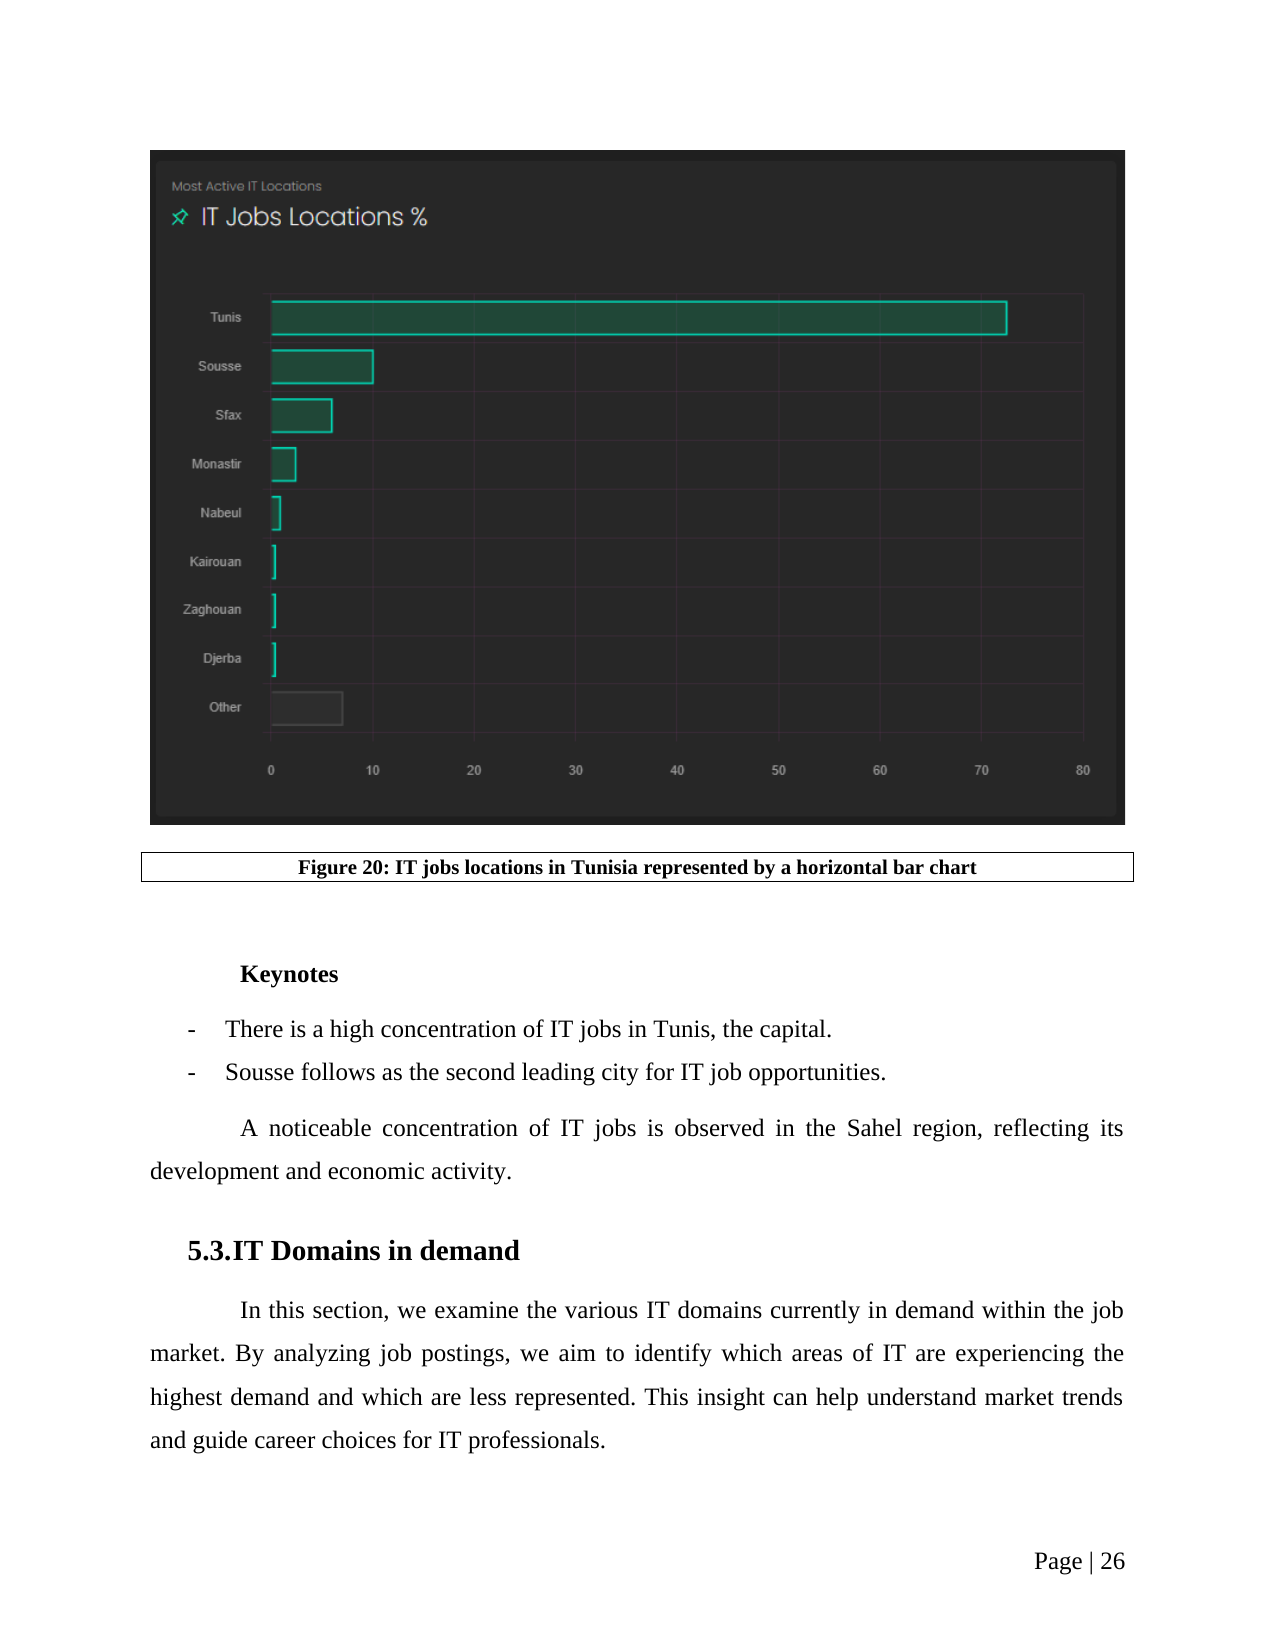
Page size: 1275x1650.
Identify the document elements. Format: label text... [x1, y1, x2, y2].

list There is a high concentration of IT jobs in Tunis, the capital. [187, 1014, 1125, 1043]
text In this section, we examine the various IT domains currently in demand within the job market. By analyzing job postings, we aim to identify which areas of IT are experiencing the highest demand and which are less represented. This insight can help understand market trends and guide career choices for IT professionals. [150, 1295, 1125, 1453]
subtitle IT Domains in demand [187, 1233, 1125, 1266]
list Sousse follows as the second leading city for IT job opportunities. [187, 1057, 1125, 1086]
text Figure 20: IT jobs locations in Tunisia represented by a horizontal bar chart [142, 853, 1133, 881]
picture [150, 150, 1125, 825]
text Keynotes [150, 959, 1125, 987]
text A noticeable concentration of IT jobs is observed in the Sahel region, reflecting its development and economic activity. [150, 1113, 1125, 1185]
